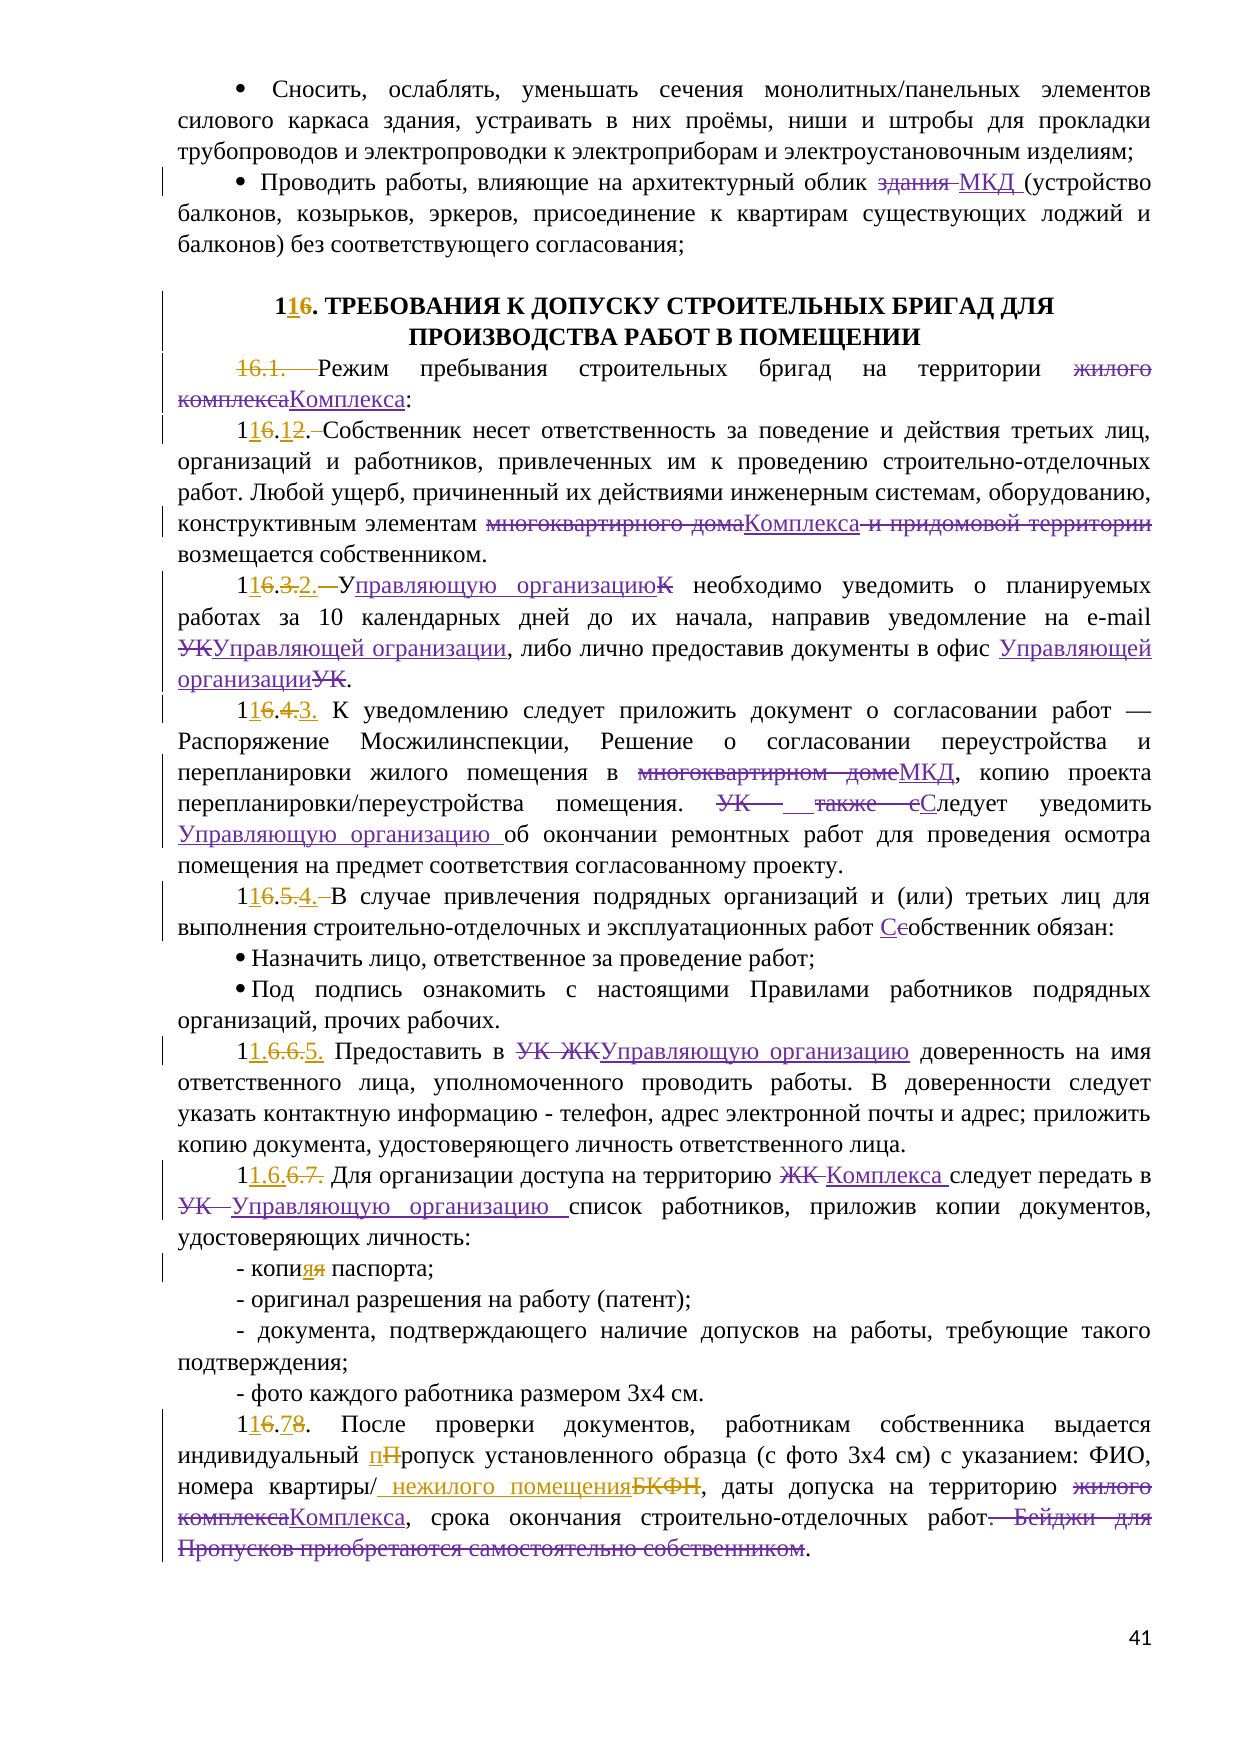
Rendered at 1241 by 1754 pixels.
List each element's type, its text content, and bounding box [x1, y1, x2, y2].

text 1 Предоставить в доверенность на имя ответственного лица, уполномоченного проводить работы. В доверенности следует указать контактную информацию - телефон, адрес электронной почты и адрес; приложить копию документа, удостоверяющего личность ответственного лица. [177, 1036, 1152, 1158]
list Проводить работы, влияющие на архитектурный облик (устройство балконов, козырьков, эркеров, присоединение к квартирам существующих лоджий и балконов) без соответствующего согласования; [177, 167, 1152, 258]
text 1.В случае привлечения подрядных организаций и (или) третьих лиц для выполнения строительно-отделочных и эксплуатационных работ обственник обязан: [177, 881, 1152, 941]
text 1.У необходимо уведомить о планируемых работах за 10 календарных дней до их начала, направив уведомление на e-mail , либо лично предоставив документы в офис . [177, 571, 1152, 692]
text 1..Собственник несет ответственность за поведение и действия третьих лиц, организаций и работников, привлеченных им к проведению строительно-отделочных работ. Любой ущерб, причиненный их действиями инженерным системам, оборудованию, конструктивным элементам возмещается собственником. [177, 415, 1152, 568]
list Сносить, ослаблять, уменьшать сечения монолитных/панельных элементов силового каркаса здания, устраивать в них проёмы, ниши и штробы для прокладки трубопроводов и электропроводки к электроприборам и электроустановочным изделиям; [177, 74, 1152, 165]
text - документа, подтверждающего наличие допусков на работы, требующие такого подтверждения; [177, 1316, 1152, 1375]
text - копи паспорта; [177, 1253, 1152, 1282]
text - оригинал разрешения на работу (патент); [177, 1284, 1152, 1313]
list Под подпись ознакомить с настоящими Правилами работников подрядных организаций, прочих рабочих. [177, 974, 1152, 1034]
text 1.. После проверки документов, работникам собственника выдается индивидуальный ропуск установленного образца (с фото 3х4 см) с указанием: ФИО, номера квартиры/, даты допуска на территорию , срока окончания строительно-отделочных работ. [177, 1409, 1152, 1562]
list Назначить лицо, ответственное за проведение работ; [177, 943, 1152, 972]
text - фото каждого работника размером 3х4 см. [177, 1378, 1152, 1406]
text 1. Требования к допуску строительных бригад для производства работ в Помещении [177, 291, 1152, 351]
text Режим пребывания строительных бригад на территории : [177, 353, 1152, 413]
text 1. К уведомлению следует приложить документ о согласовании работ — Распоряжение Мосжилинспекции, Решение о согласовании переустройства и перепланировки жилого помещения в , копию проекта перепланировки/переустройства помещения. ледует уведомить об окончании ремонтных работ для проведения осмотра помещения на предмет соответствия согласованному проекту. [177, 695, 1152, 879]
text 1 Для организации доступа на территорию следует передать в список работников, приложив копии документов, удостоверяющих личность: [177, 1160, 1152, 1251]
